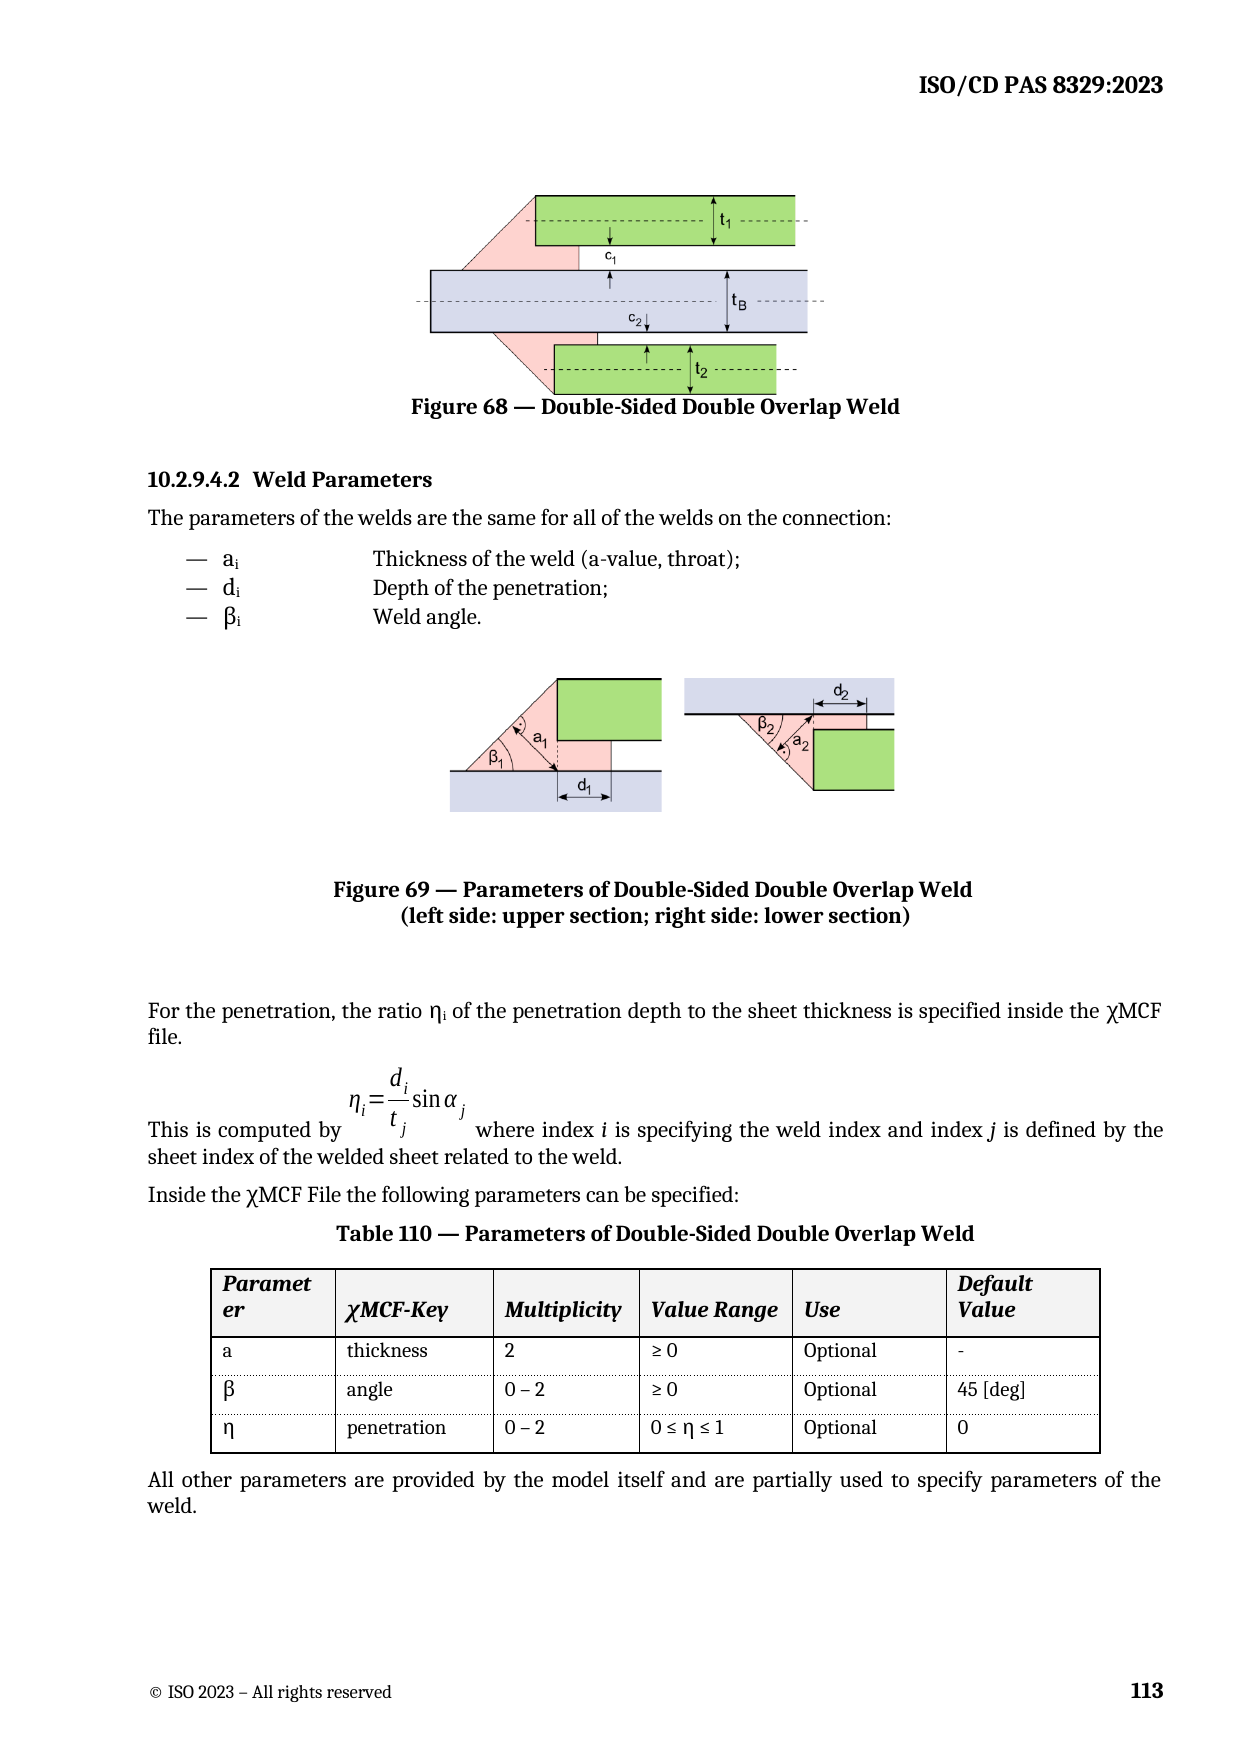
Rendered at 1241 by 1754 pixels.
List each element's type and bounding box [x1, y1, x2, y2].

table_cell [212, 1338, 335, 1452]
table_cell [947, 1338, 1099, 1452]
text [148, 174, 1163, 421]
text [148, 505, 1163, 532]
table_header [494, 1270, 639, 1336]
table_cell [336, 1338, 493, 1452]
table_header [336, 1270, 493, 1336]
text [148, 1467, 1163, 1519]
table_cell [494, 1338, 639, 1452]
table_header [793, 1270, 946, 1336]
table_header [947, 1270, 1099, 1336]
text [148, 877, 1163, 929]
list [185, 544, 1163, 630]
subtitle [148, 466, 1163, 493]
picture [416, 195, 824, 395]
picture [684, 678, 895, 791]
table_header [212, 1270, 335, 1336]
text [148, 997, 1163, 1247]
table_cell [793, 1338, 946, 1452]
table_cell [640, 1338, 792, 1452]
picture [449, 678, 662, 812]
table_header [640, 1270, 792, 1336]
